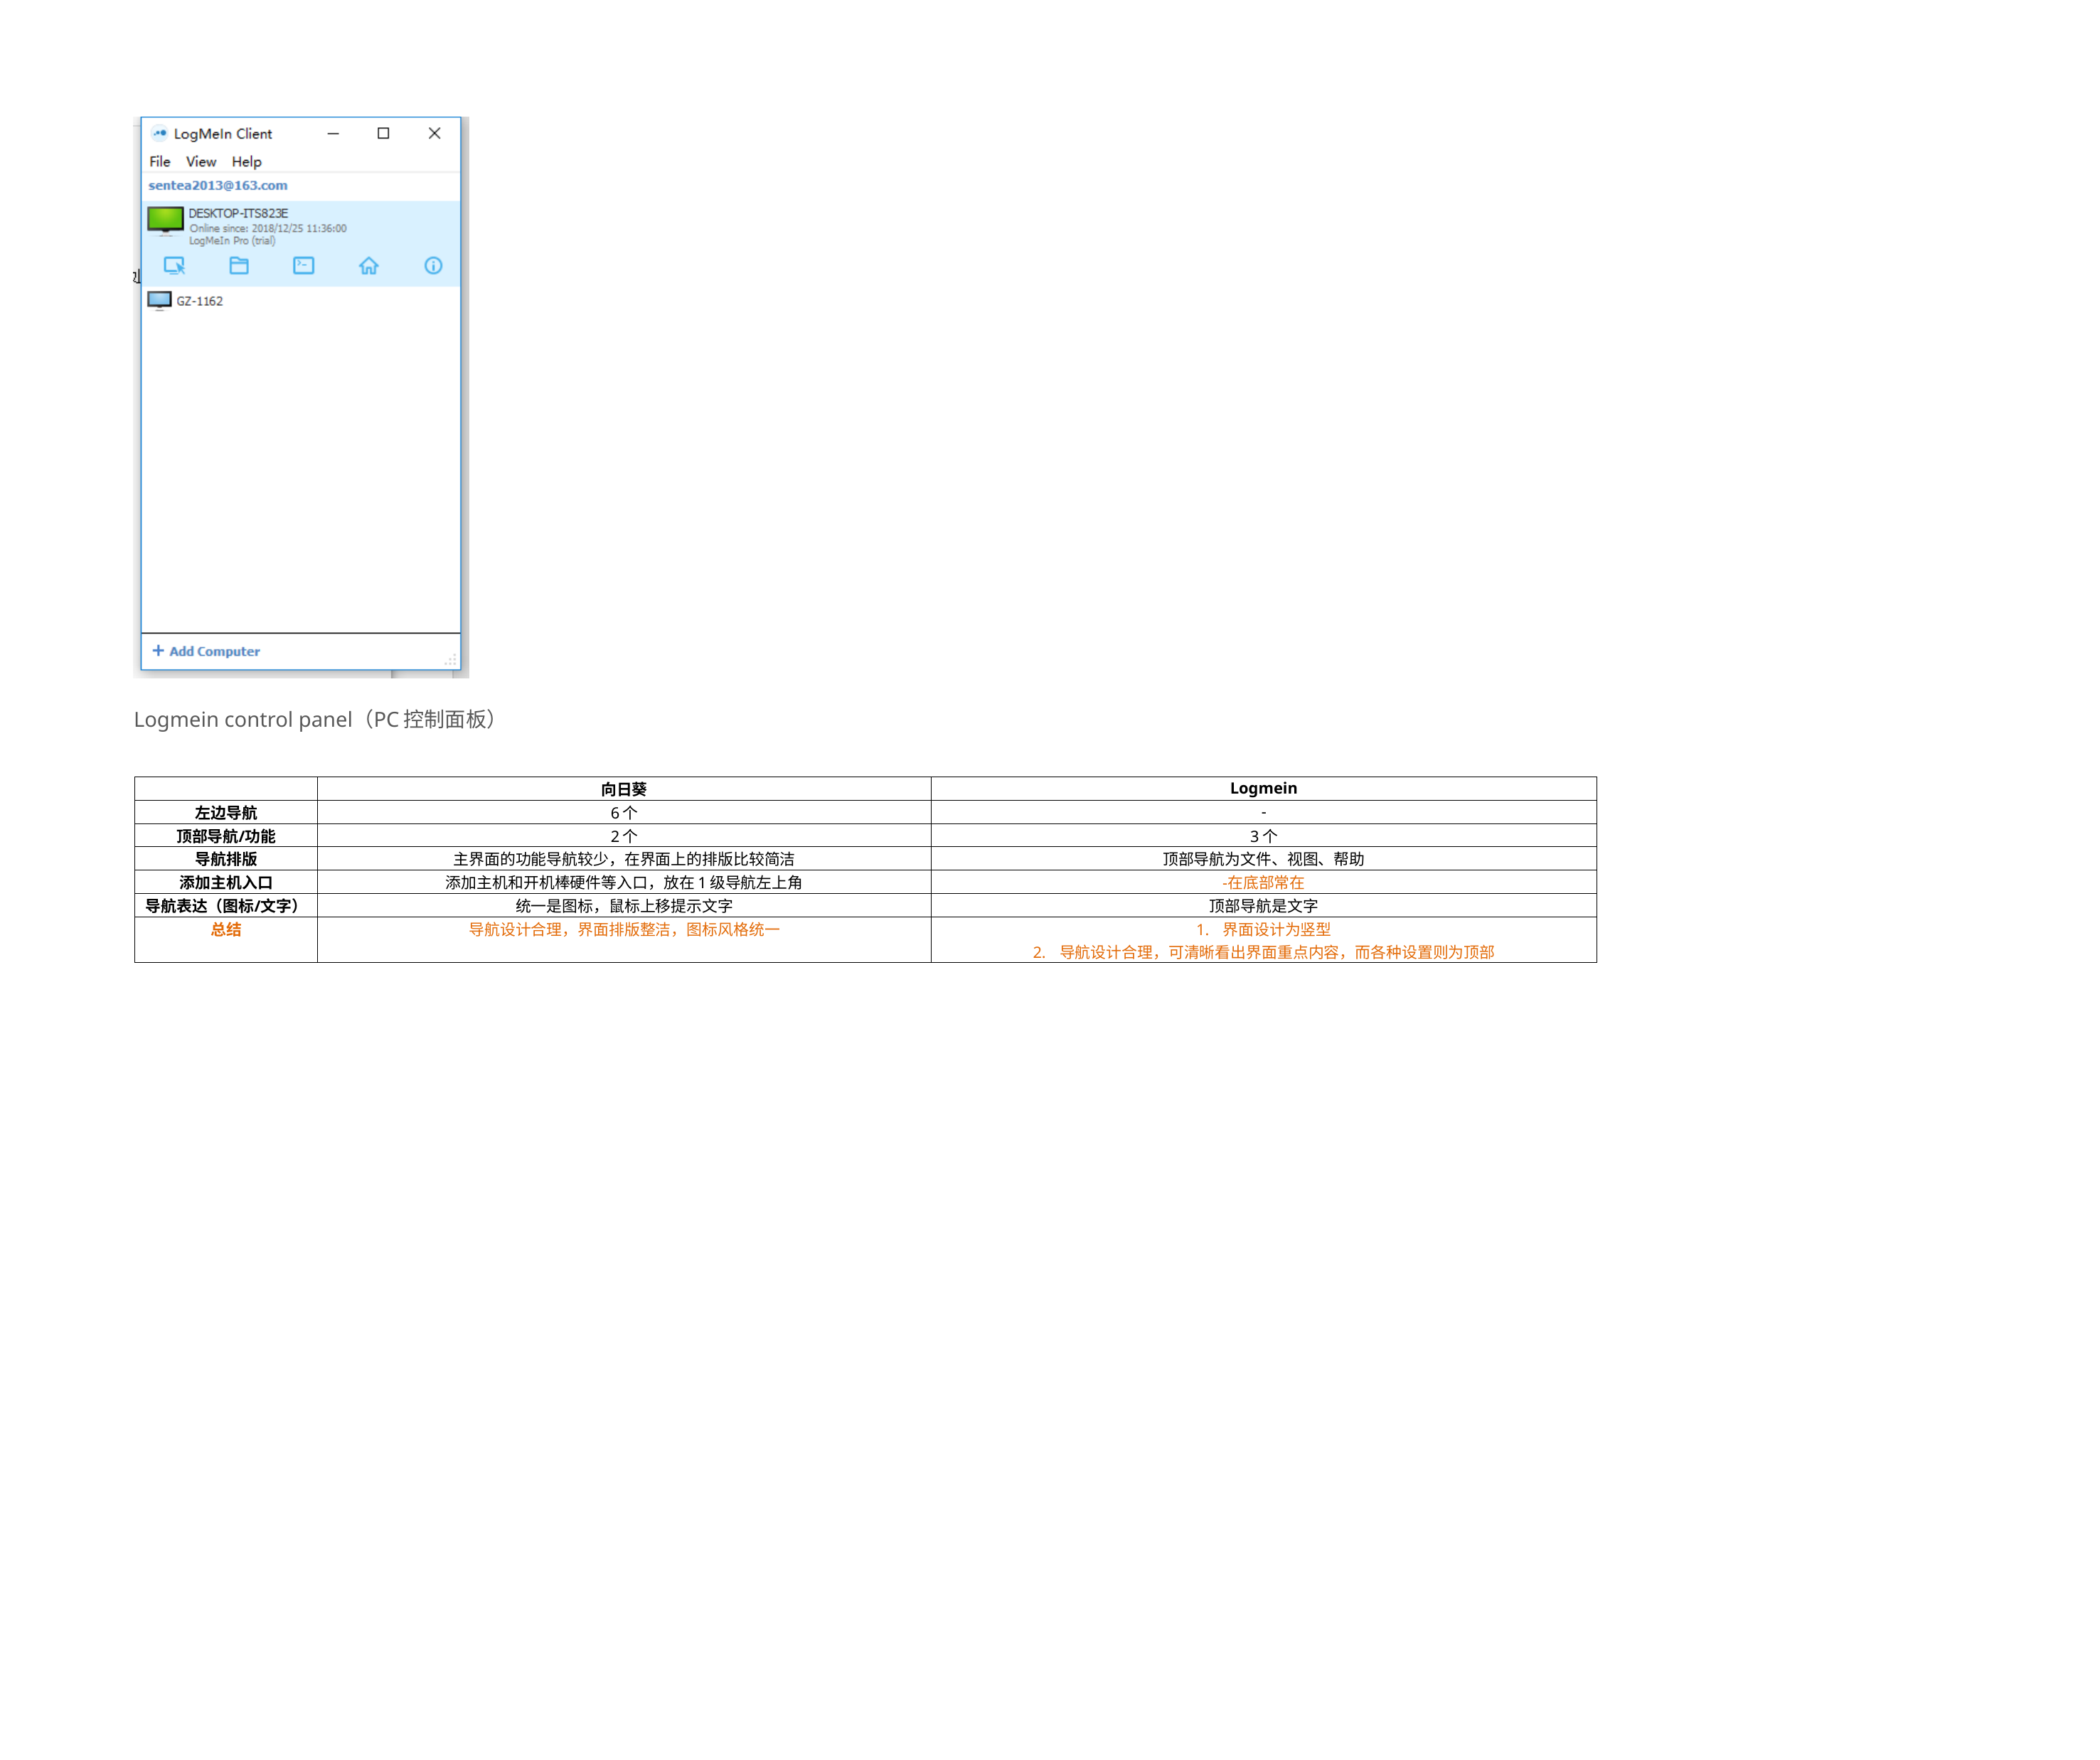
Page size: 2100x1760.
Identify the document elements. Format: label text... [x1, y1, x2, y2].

text Logmein control panel（PC控制面板） [134, 695, 1966, 741]
table_cell 添加主机和开机棒硬件等入口，放在1级导航左上角 [318, 870, 931, 893]
table_cell 统一是图标，鼠标上移提示文字 [318, 894, 931, 917]
table_cell 3个 [932, 824, 1597, 846]
table_cell 主界面的功能导航较少，在界面上的排版比较简洁 [318, 847, 931, 870]
table_cell 2个 [318, 824, 931, 846]
table_cell 顶部导航/功能 [135, 824, 317, 846]
table_cell 左边导航 [135, 801, 317, 823]
table_cell 6个 [318, 801, 931, 823]
table_header [135, 777, 317, 800]
table_cell 界面设计为竖型 导航设计合理，可清晰看出界面重点内容，而各种设置则为顶部 [932, 917, 1597, 962]
table_cell 添加主机入口 [135, 870, 317, 893]
table_cell 导航设计合理，界面排版整洁，图标风格统一 [318, 917, 931, 962]
table_cell - [932, 801, 1597, 823]
table_cell -在底部常在 [1305, 870, 1597, 893]
table_cell 顶部导航为文件、视图、帮助 [932, 847, 1597, 870]
picture [133, 117, 469, 678]
table_cell 顶部导航是文字 [932, 894, 1597, 917]
table_header 向日葵 [318, 777, 931, 800]
table_cell 总结 [135, 917, 317, 962]
table_cell 导航排版 [135, 847, 317, 870]
table_header Logmein [932, 777, 1597, 800]
table_cell -在底部常在 [932, 870, 1227, 893]
table_cell 导航表达（图标/文字） [135, 894, 317, 917]
